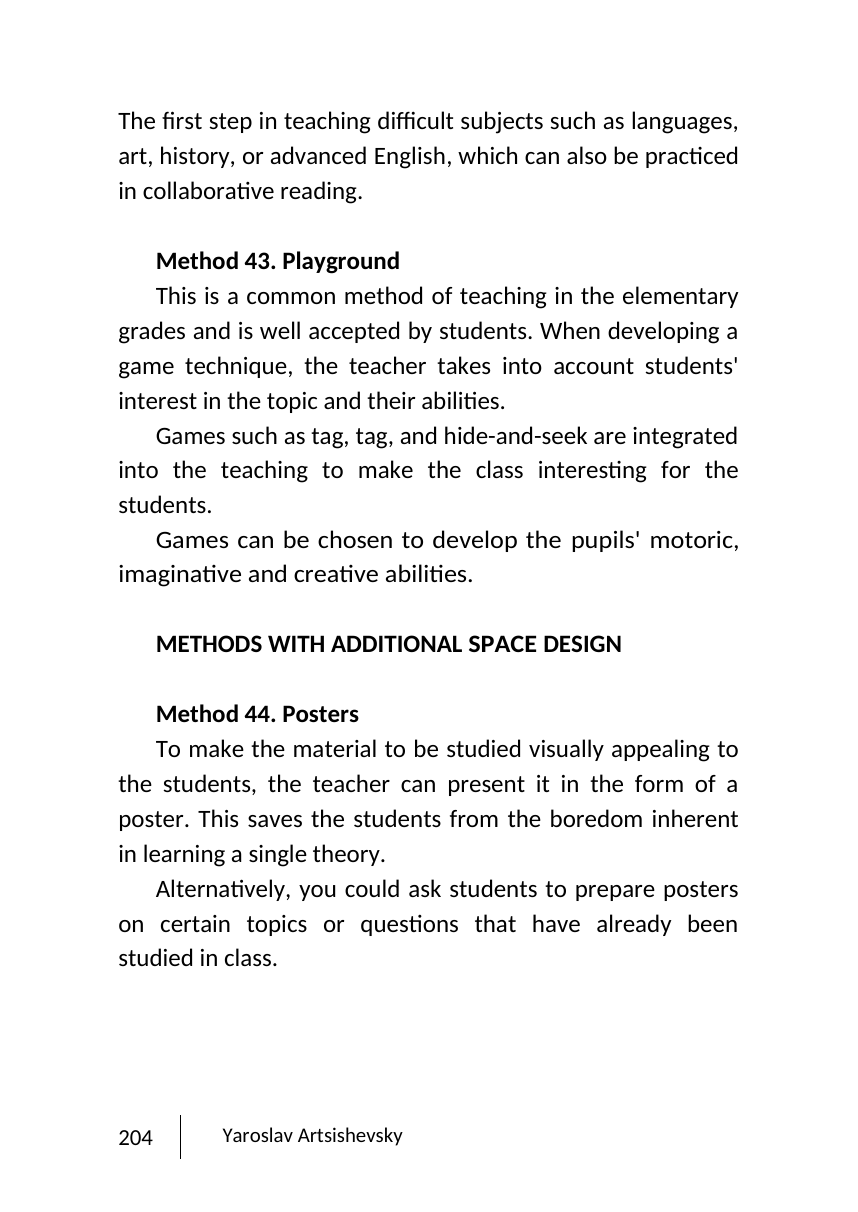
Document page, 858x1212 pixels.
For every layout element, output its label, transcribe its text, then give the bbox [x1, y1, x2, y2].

text Games can be chosen to develop the pupils' motoric, imaginative and creative abilities. [118, 524, 739, 589]
text This is a common method of teaching in the elementary grades and is well accepted by students. When developing a game technique, the teacher takes into account students' interest in the topic and their abilities. [118, 280, 739, 416]
text Alternatively, you could ask students to prepare posters on certain topics or questions that have already been studied in class. [118, 873, 739, 973]
text Games such as tag, tag, and hide-and-seek are integrated into the teaching to make the class interesting for the students. [118, 420, 739, 519]
subtitle Method 43. Playground [156, 245, 751, 276]
text The first step in teaching difficult subjects such as languages, art, history, or advanced English, which can also be practiced in collaborative reading. [118, 105, 739, 206]
text To make the material to be studied visually appealing to the students, the teacher can present it in the form of a poster. This saves the students from the boredom inherent in learning a single theory. [118, 733, 739, 869]
subtitle METHODS WITH ADDITIONAL SPACE DESIGN [156, 628, 699, 659]
text Method 44. Posters [156, 698, 751, 729]
